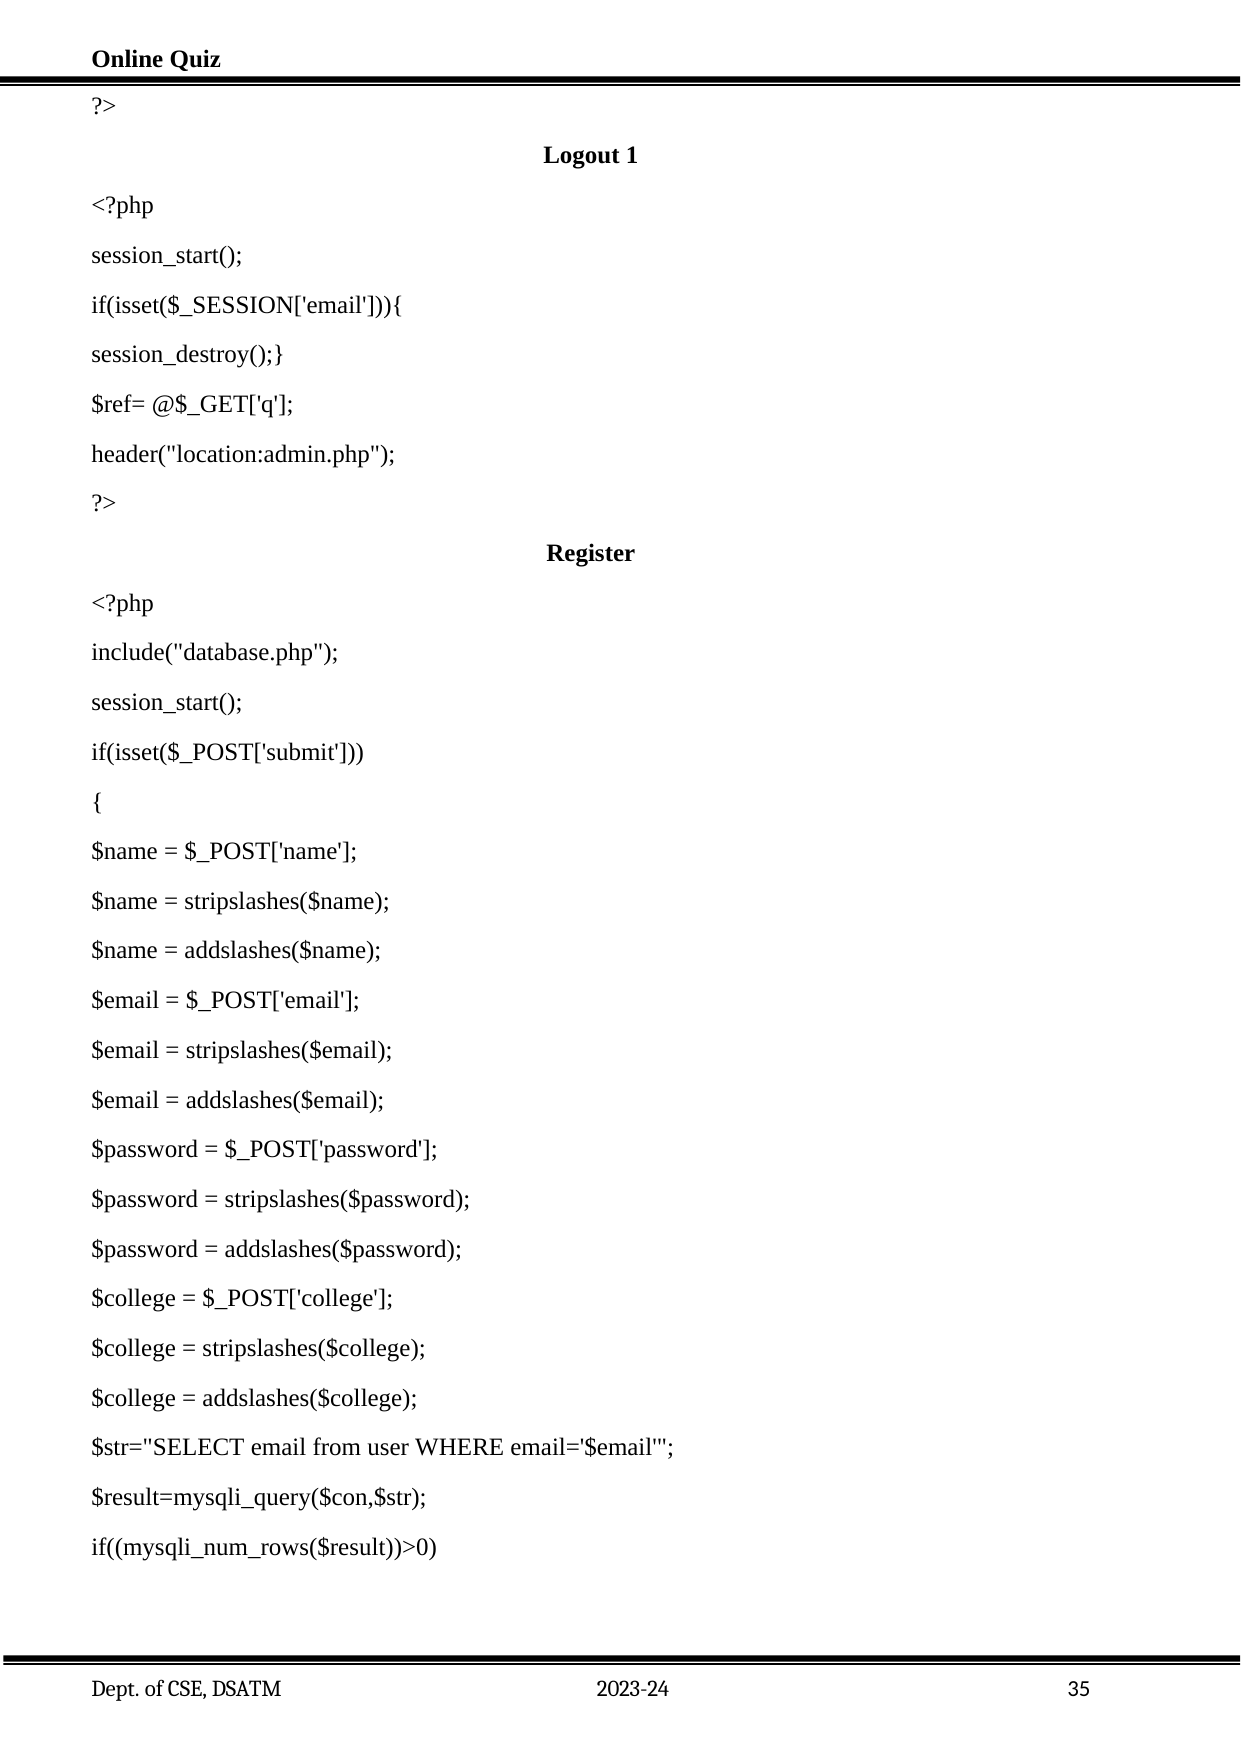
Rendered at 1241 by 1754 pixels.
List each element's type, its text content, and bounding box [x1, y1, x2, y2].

text Register [91, 538, 1090, 567]
text $name = $_POST['name']; [91, 836, 1090, 865]
text $password = stripslashes($password); [91, 1184, 1090, 1213]
text $ref= @$_GET['q']; [91, 389, 1090, 418]
text $email = $_POST['email']; [91, 985, 1090, 1014]
text $name = addslashes($name); [91, 936, 1090, 964]
text include("database.php"); [91, 637, 1090, 666]
text <?php [91, 190, 1090, 219]
text if(isset($_POST['submit'])) [91, 737, 1090, 766]
text session_start(); [91, 687, 1090, 716]
text $college = addslashes($college); [91, 1383, 1090, 1412]
text $result=mysqli_query($con,$str); [91, 1482, 1090, 1511]
text $password = addslashes($password); [91, 1234, 1090, 1262]
text $email = stripslashes($email); [91, 1035, 1090, 1064]
text session_destroy();} [91, 339, 1090, 368]
text ?> [91, 488, 1090, 517]
text if((mysqli_num_rows($result))>0) [91, 1532, 1090, 1561]
text Logout 1 [91, 141, 1090, 169]
text ?> [91, 91, 1090, 120]
text { [91, 787, 1090, 815]
text if(isset($_SESSION['email'])){ [91, 290, 1090, 318]
text session_start(); [91, 240, 1090, 269]
text $college = stripslashes($college); [91, 1333, 1090, 1362]
text header("location:admin.php"); [91, 439, 1090, 467]
text $email = addslashes($email); [91, 1085, 1090, 1113]
text <?php [91, 588, 1090, 617]
text $str="SELECT email from user WHERE email='$email'"; [91, 1432, 1090, 1461]
text $name = stripslashes($name); [91, 886, 1090, 915]
text $college = $_POST['college']; [91, 1283, 1090, 1312]
text $password = $_POST['password']; [91, 1134, 1090, 1163]
